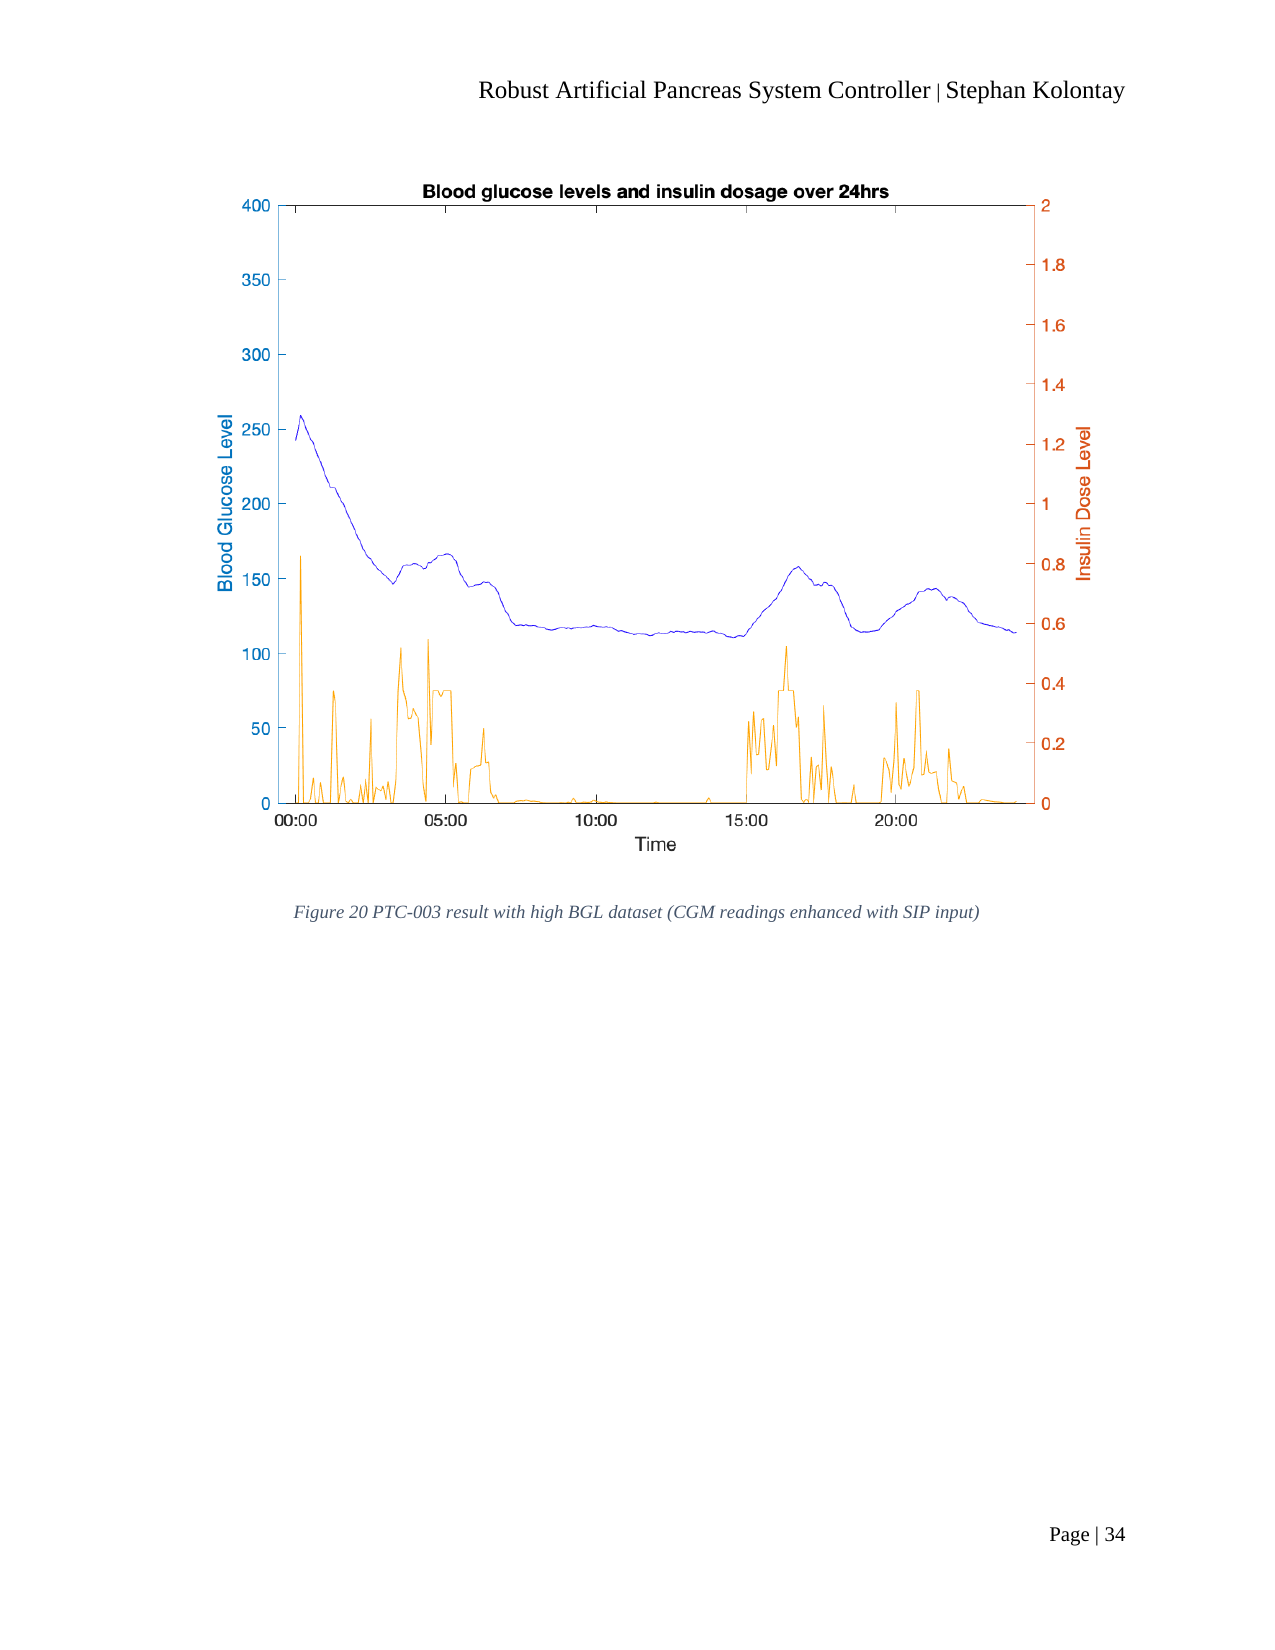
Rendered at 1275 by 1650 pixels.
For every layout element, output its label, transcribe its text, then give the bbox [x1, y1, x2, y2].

text Figure 20 PTC-003 result with high BGL dataset (CGM readings enhanced with SIP input) [150, 901, 1125, 923]
picture [150, 150, 1127, 883]
